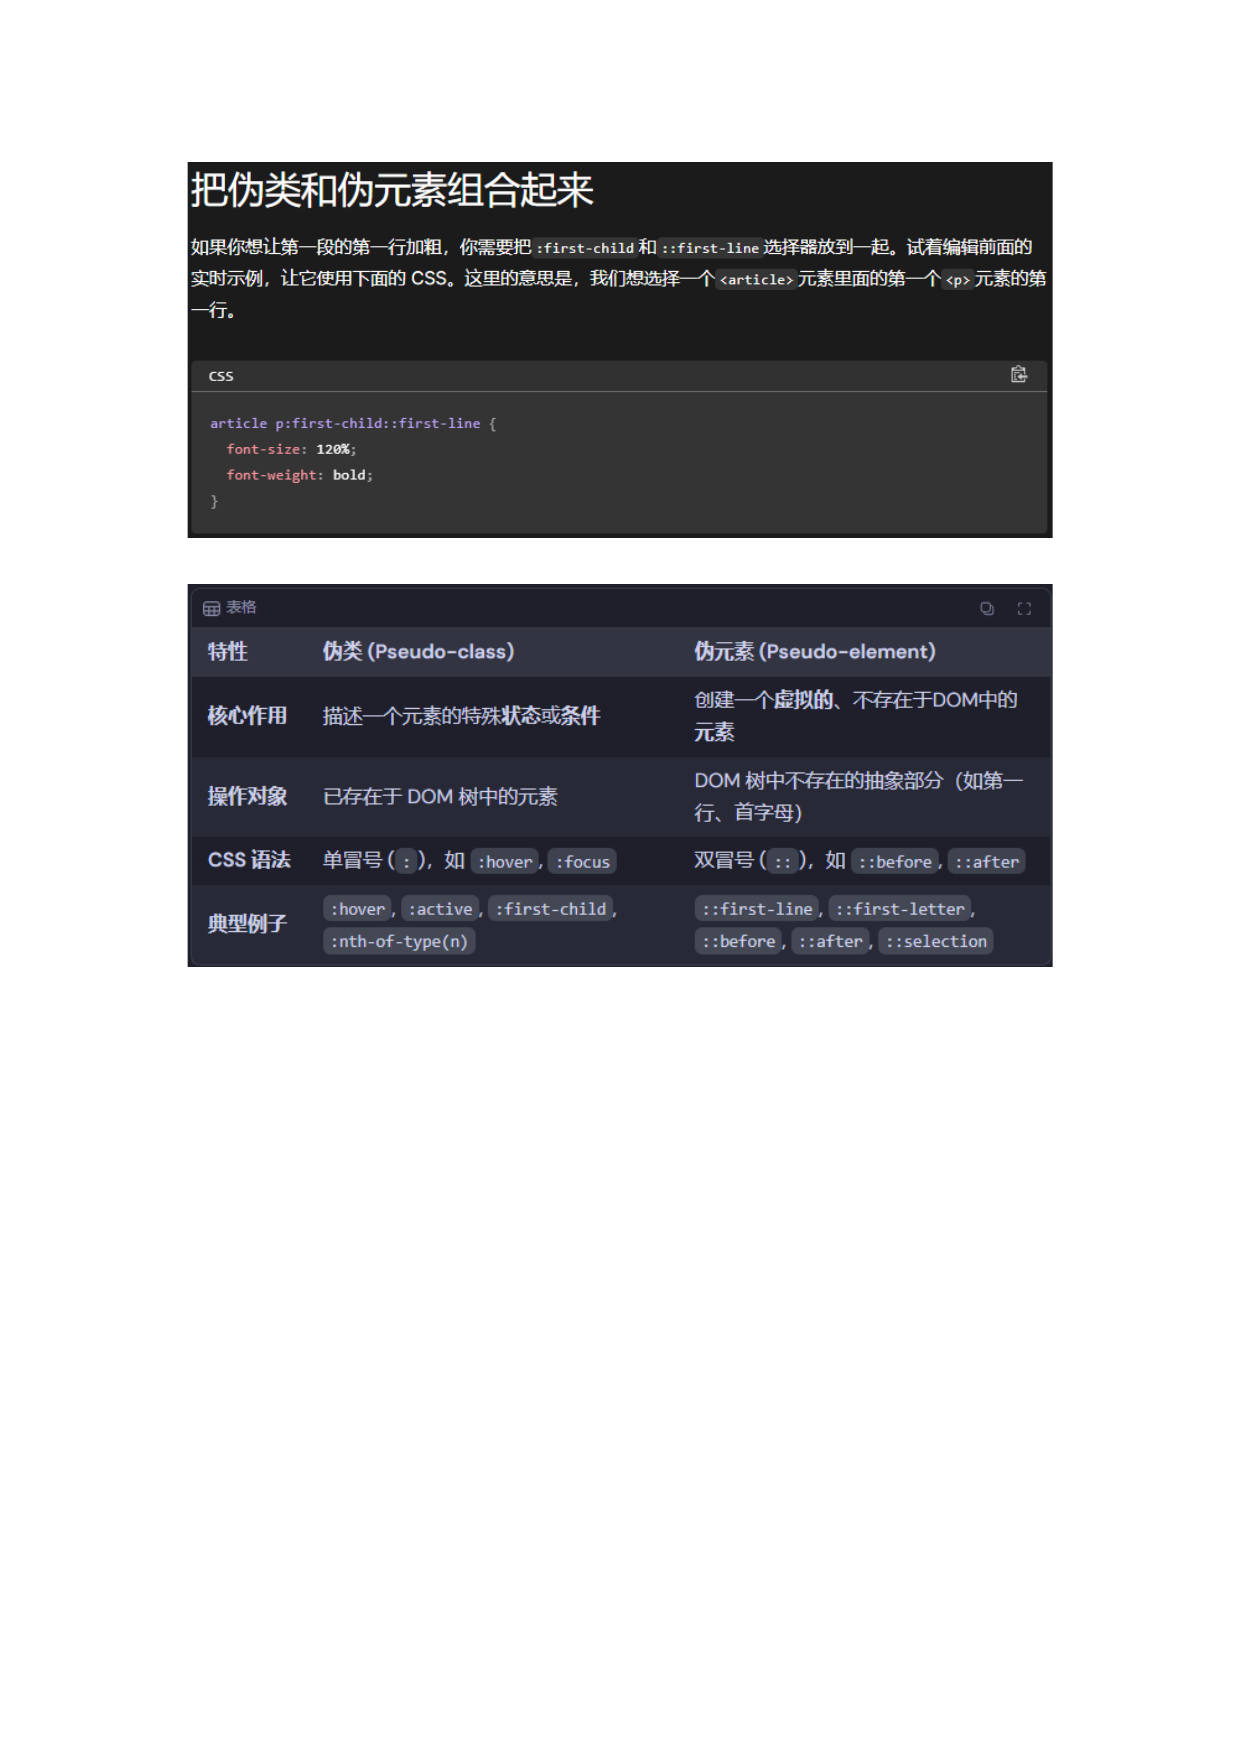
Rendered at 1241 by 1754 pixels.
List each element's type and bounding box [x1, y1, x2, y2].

picture [187, 162, 1053, 538]
picture [187, 584, 1053, 967]
